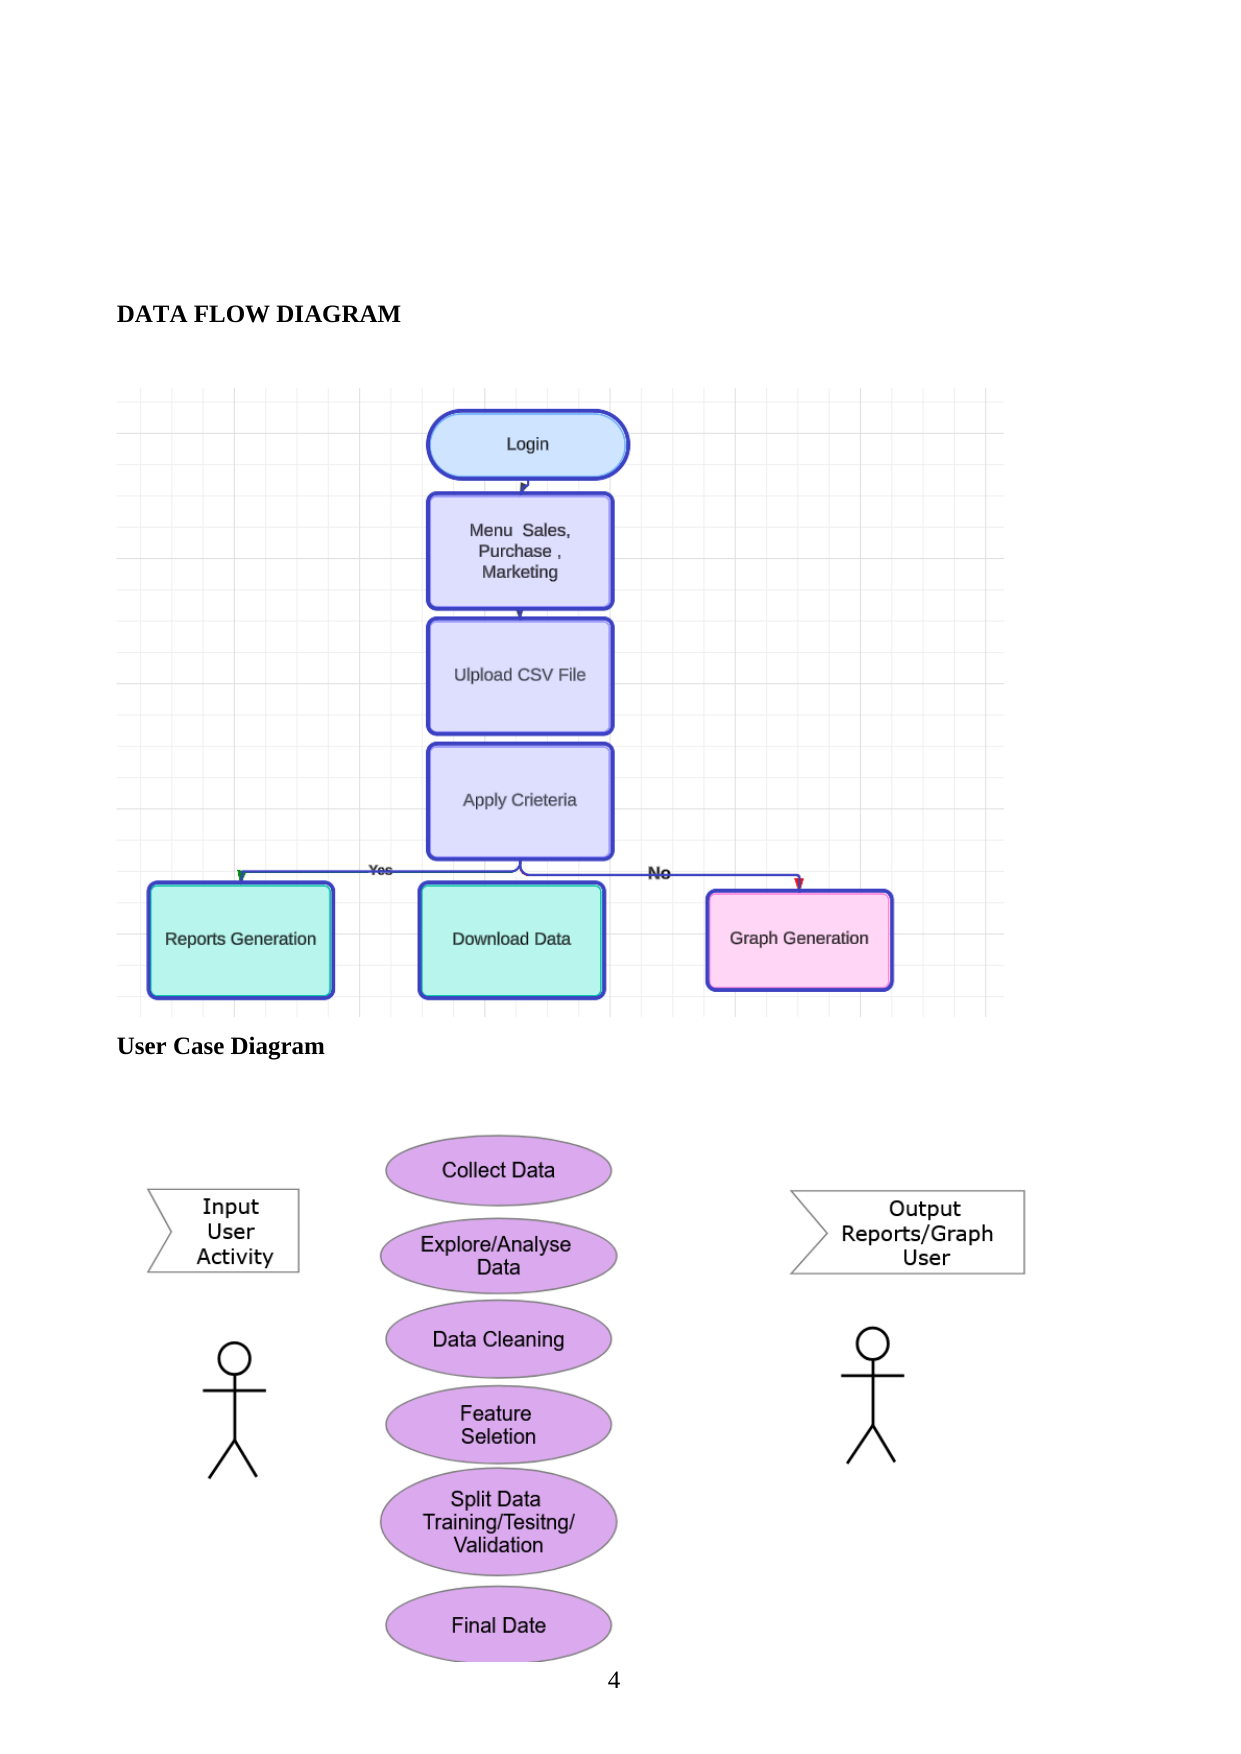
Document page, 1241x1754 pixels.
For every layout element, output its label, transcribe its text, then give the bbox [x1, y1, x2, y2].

picture [116, 388, 1005, 1017]
text DATA FLOW DIAGRAM [117, 299, 1123, 328]
picture [116, 1121, 1089, 1662]
text User Case Diagram [117, 1031, 1123, 1060]
